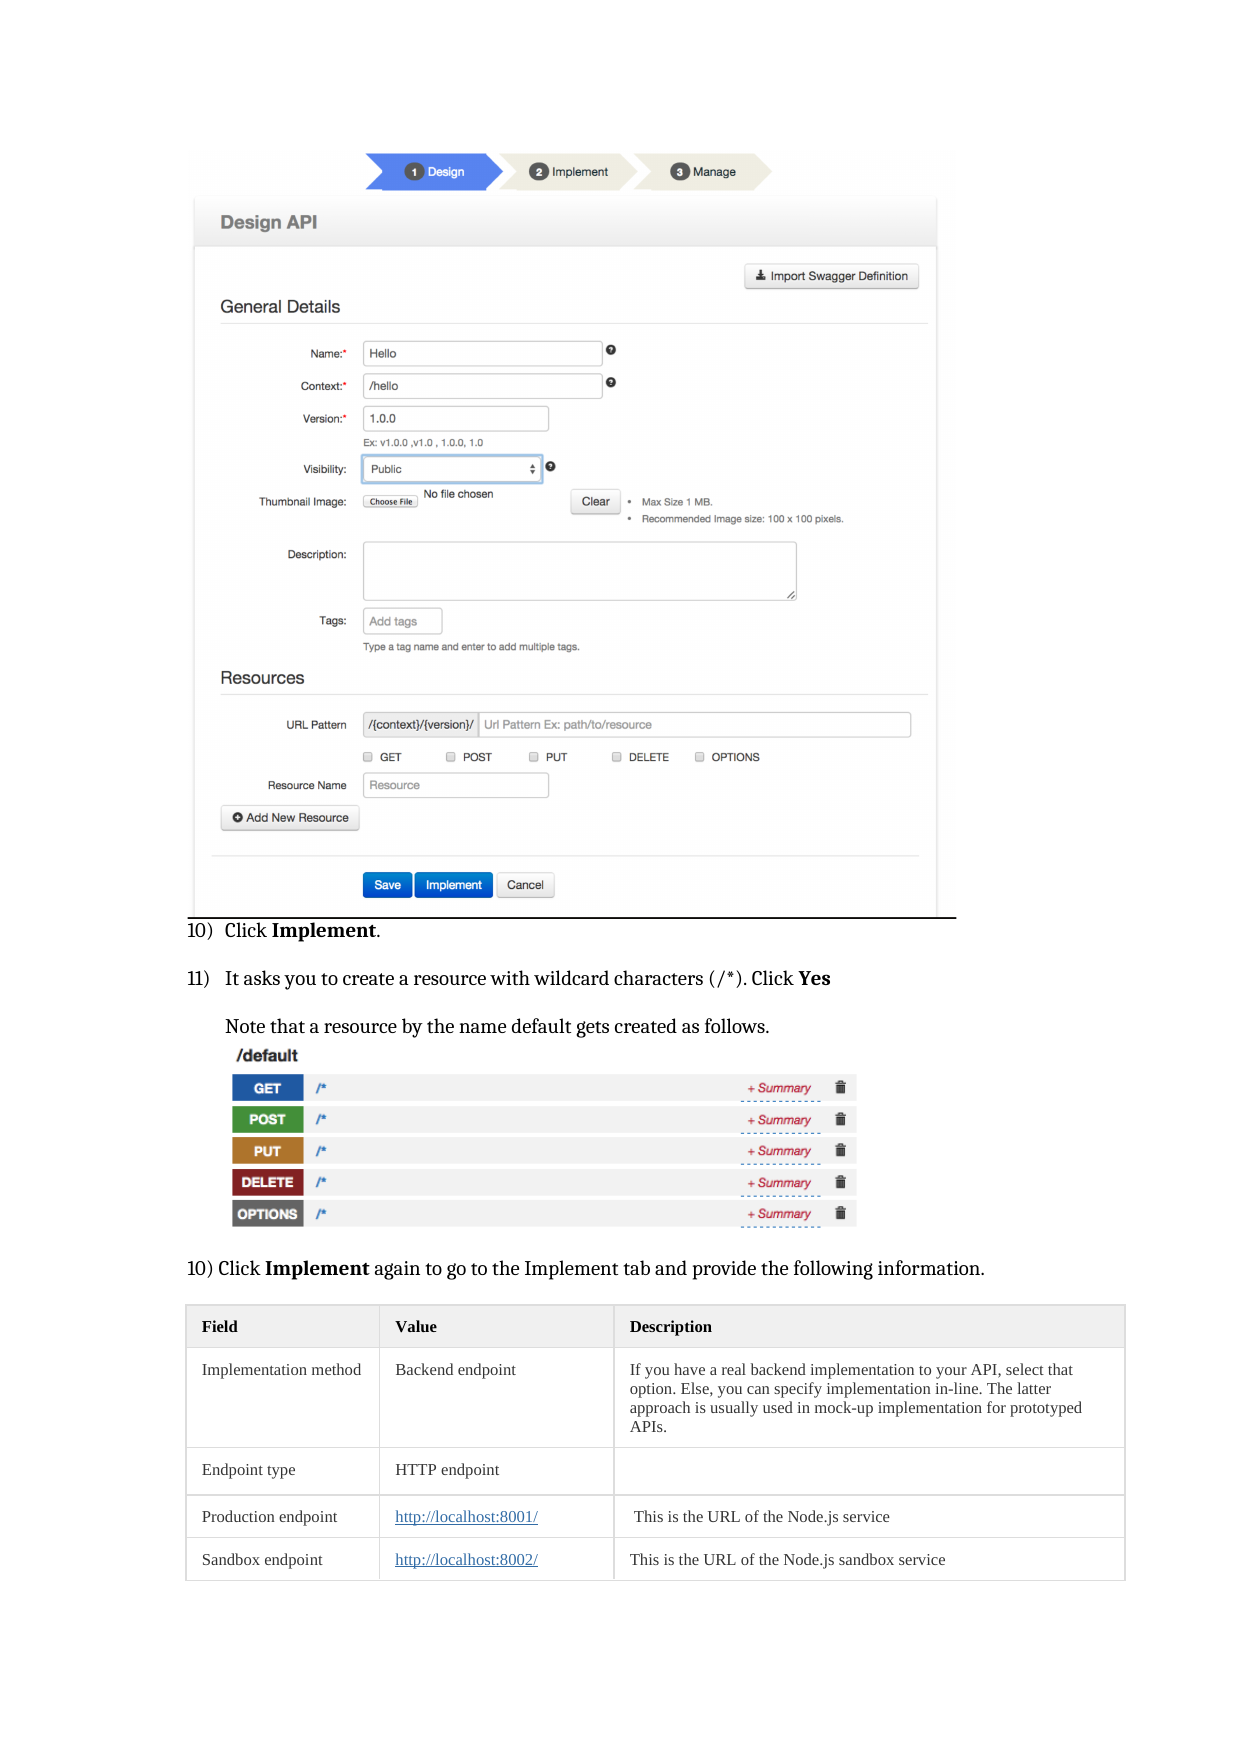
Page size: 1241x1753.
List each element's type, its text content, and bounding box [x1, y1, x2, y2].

table_cell Implementation method [187, 1348, 379, 1447]
text 10) Click Implement again to go to the Implement tab and provide the following information. [187, 1256, 1053, 1304]
table_cell [615, 1448, 1124, 1494]
table_cell http://localhost:8001/ [380, 1496, 613, 1537]
table_cell Sandbox endpoint [187, 1538, 379, 1579]
table_cell If you have a real backend implementation to your API, select that option. Else, you can specify implementation in-line. The latter approach is usually used in mock-up implementation for prototyped APIs. [615, 1348, 1124, 1447]
table_cell This is the URL of the Node.js sandbox service [615, 1538, 1124, 1579]
table_cell Production endpoint [187, 1496, 379, 1537]
table_cell HTTP endpoint [380, 1448, 613, 1494]
list Click Implement. [187, 919, 1053, 967]
table_cell Backend endpoint [380, 1348, 613, 1447]
picture [187, 150, 957, 919]
table_cell This is the URL of the Node.js service [615, 1496, 1124, 1537]
table_header Field [187, 1306, 379, 1347]
table_cell http://localhost:8002/ [380, 1538, 613, 1579]
picture [225, 1038, 863, 1233]
table_cell Endpoint type [187, 1448, 379, 1494]
table_header Description [615, 1306, 1124, 1347]
table_header Value [380, 1306, 613, 1347]
